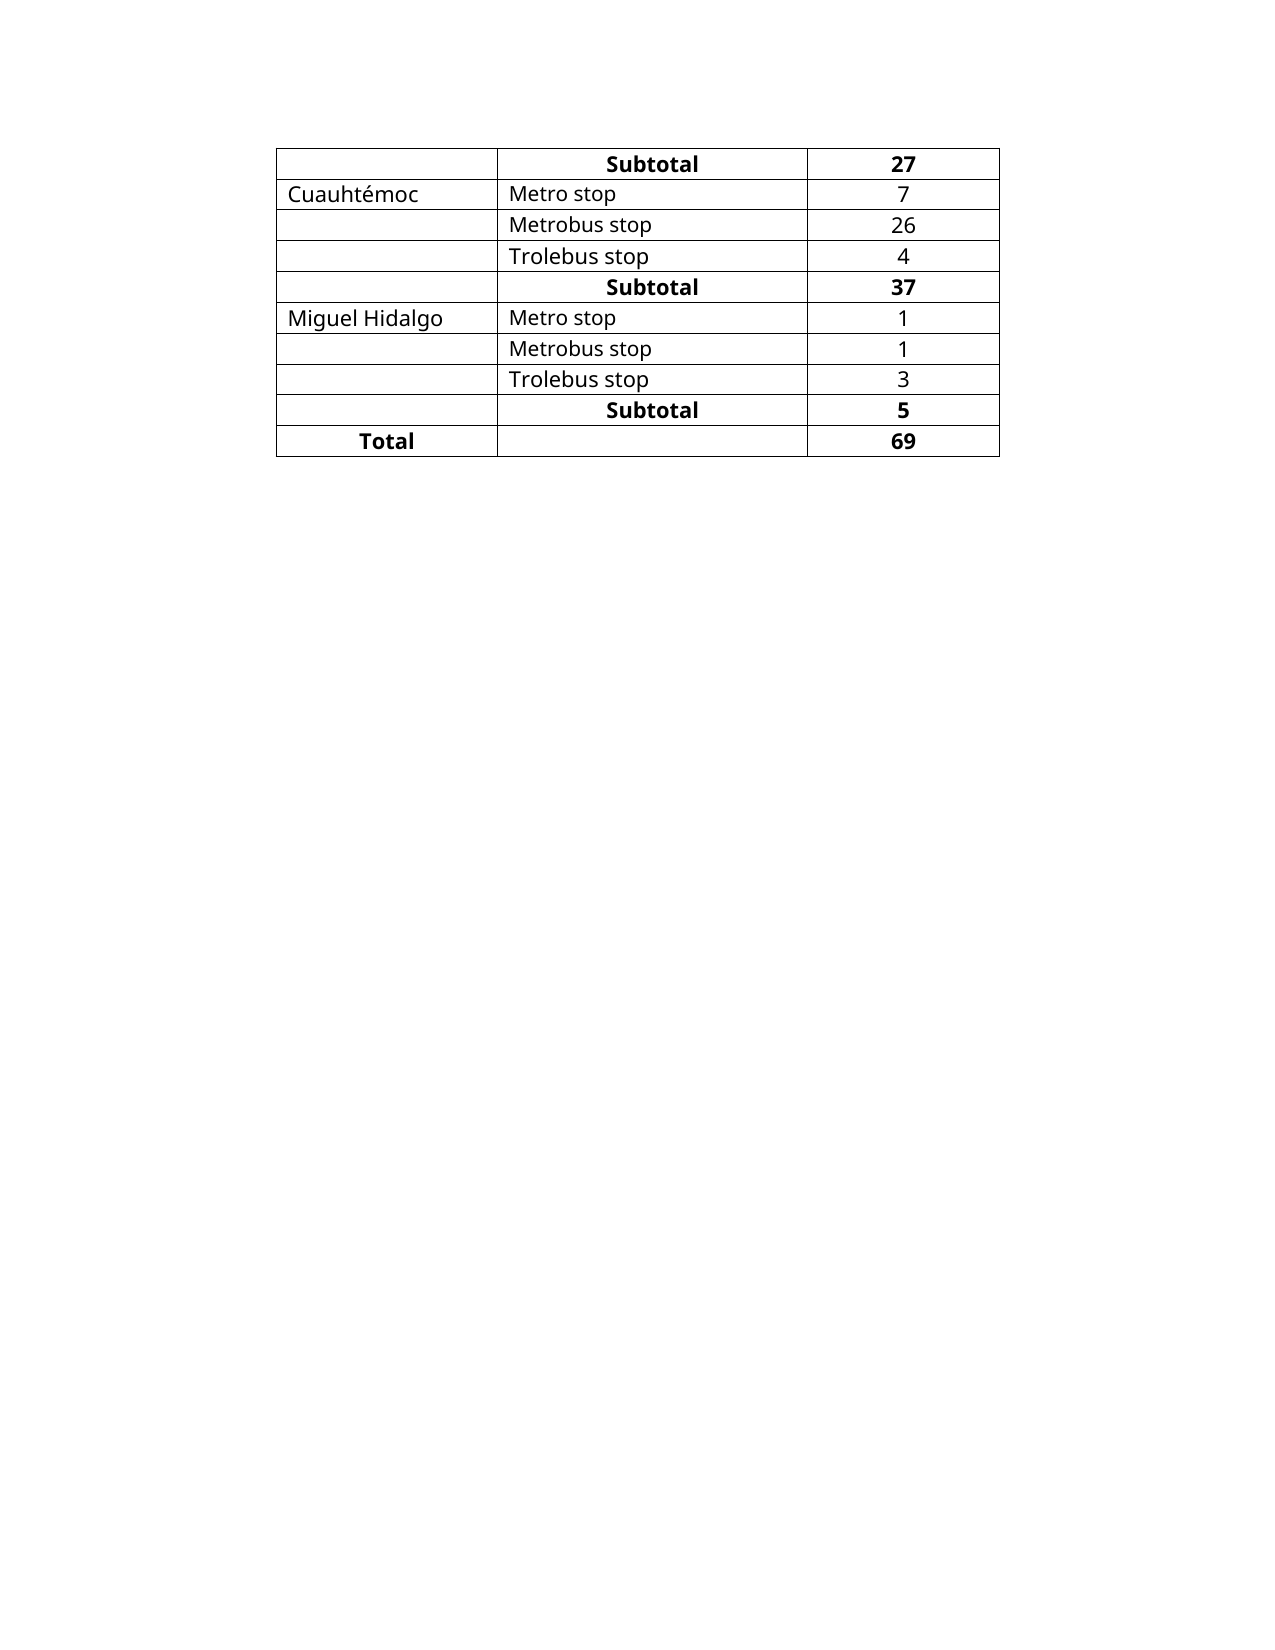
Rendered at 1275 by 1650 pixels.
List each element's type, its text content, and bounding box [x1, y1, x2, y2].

table_cell Metrobus stop [498, 334, 807, 363]
table_cell [277, 395, 287, 425]
table_cell Metro stop [498, 303, 807, 333]
table_cell [486, 272, 497, 302]
table_cell [486, 241, 497, 271]
table_cell [796, 426, 807, 456]
table_cell Metrobus stop [498, 210, 807, 240]
table_cell [277, 365, 287, 394]
table_cell [277, 241, 287, 271]
table_cell [277, 149, 287, 178]
table_cell [498, 426, 509, 456]
table_cell [486, 334, 497, 363]
table_cell [277, 210, 287, 240]
table_cell [277, 272, 287, 302]
table_cell [486, 365, 497, 394]
table_cell [486, 149, 497, 178]
table_cell [486, 210, 497, 240]
table_cell [277, 334, 287, 363]
table_cell Metro stop [498, 180, 807, 209]
table_cell [486, 395, 497, 425]
